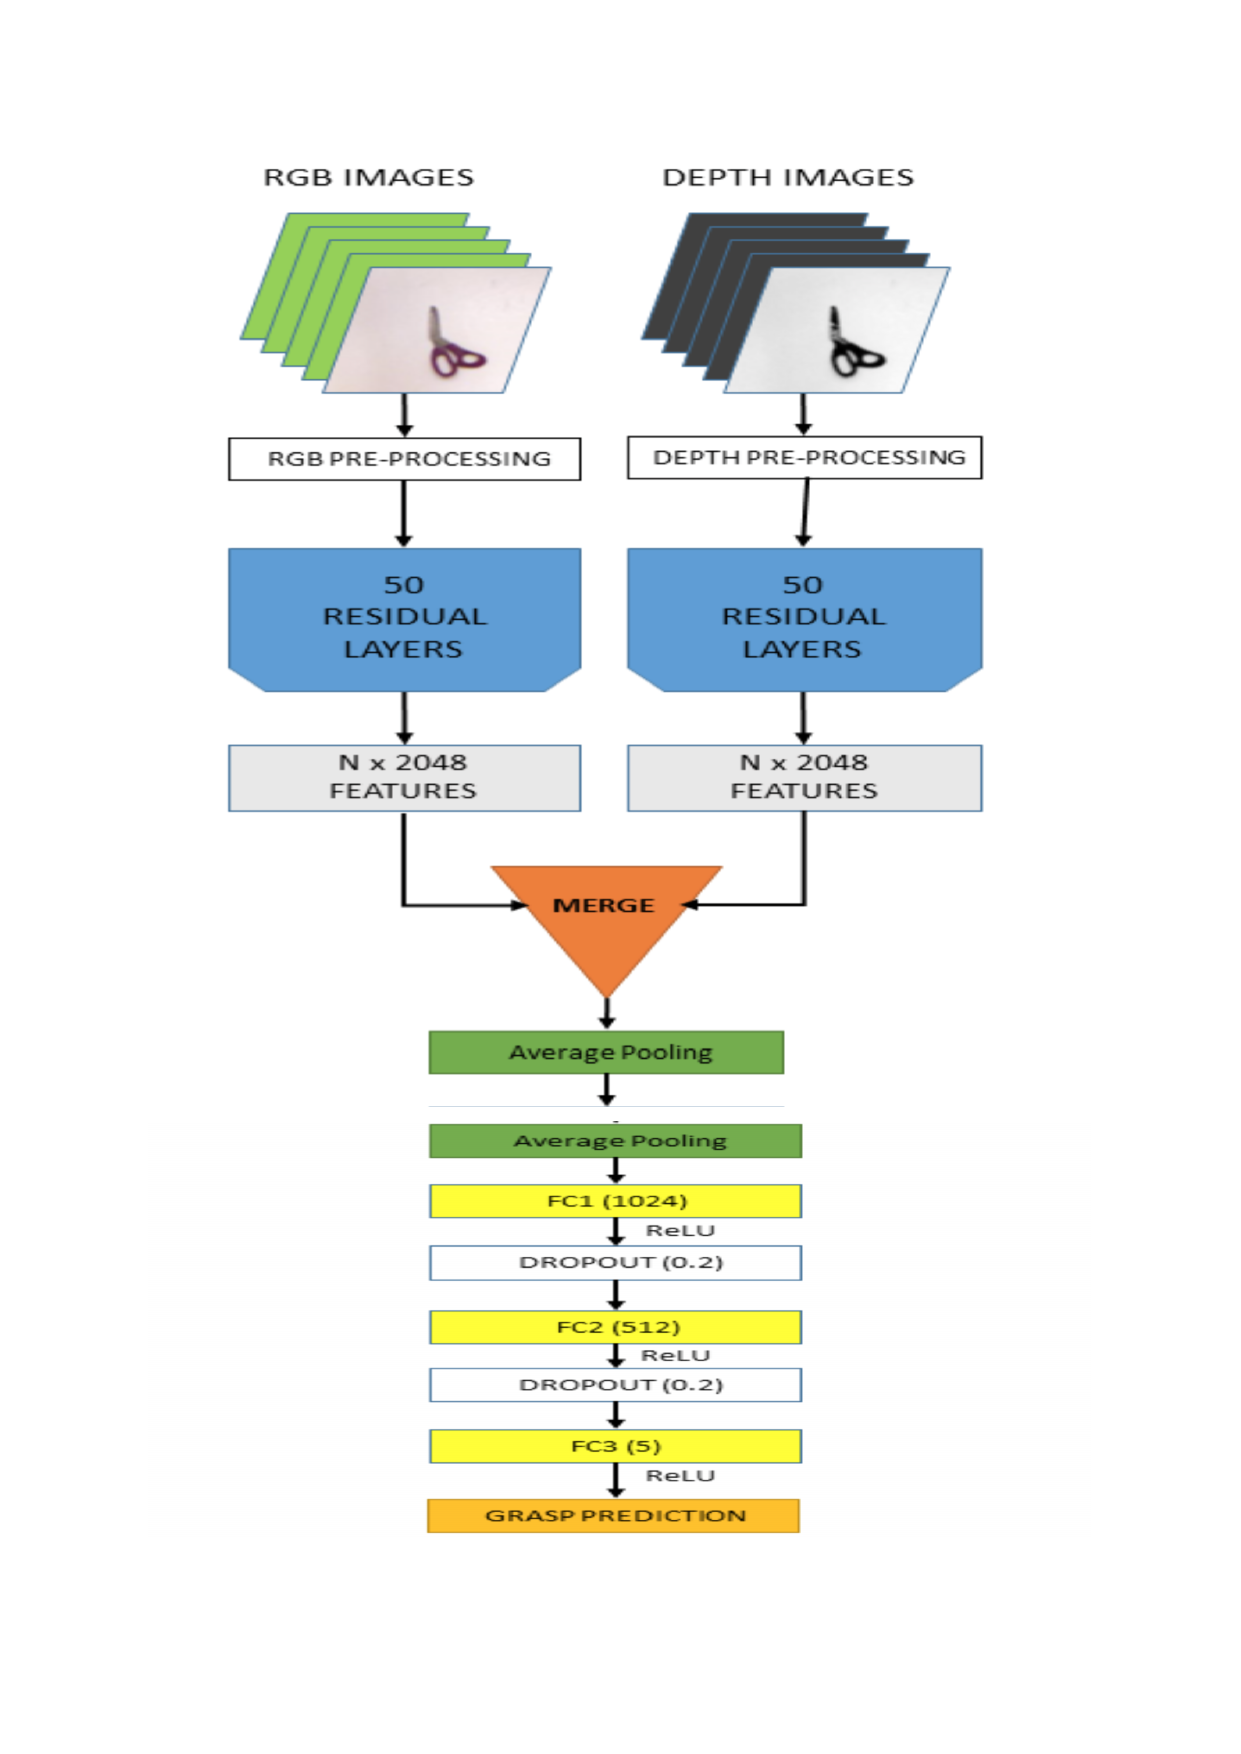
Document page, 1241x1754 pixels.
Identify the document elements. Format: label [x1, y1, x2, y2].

picture [147, 147, 1020, 1107]
picture [147, 1121, 1092, 1537]
